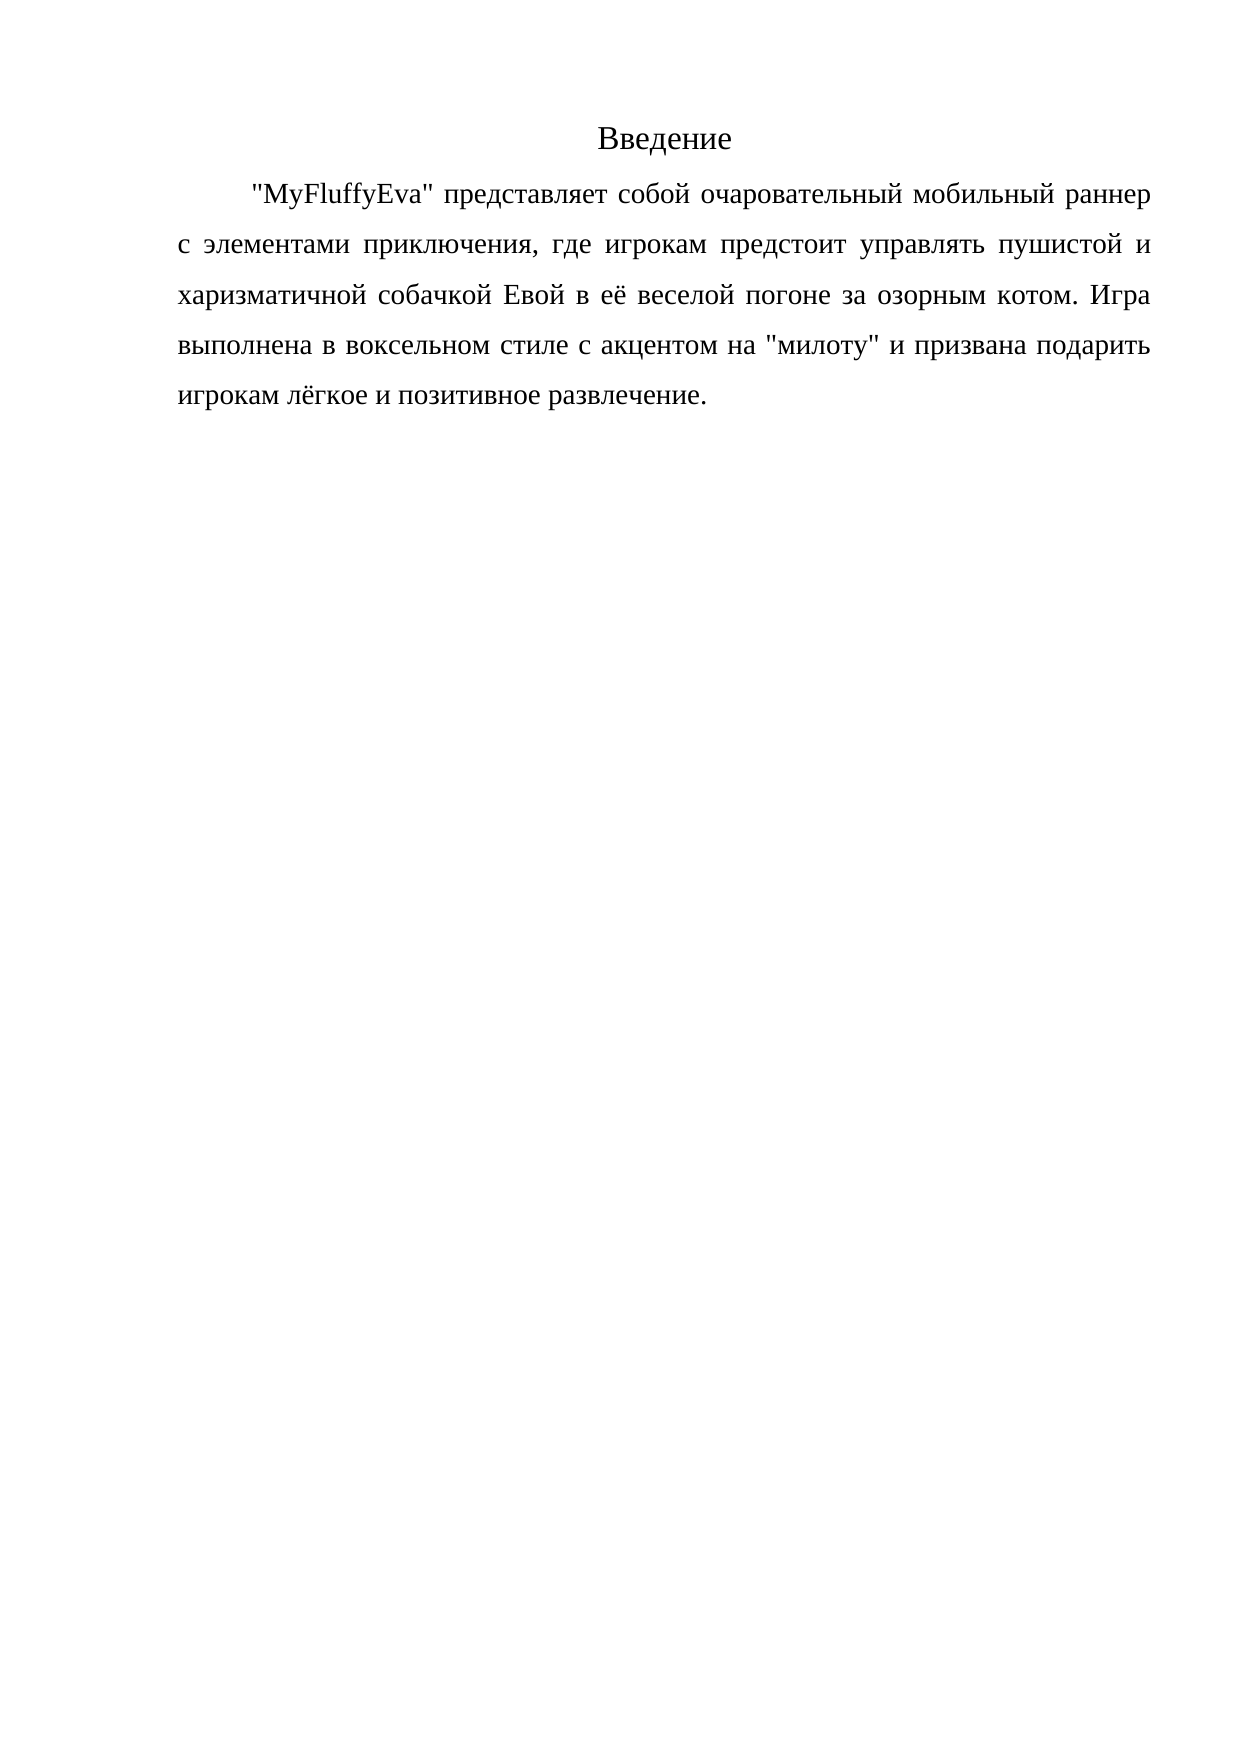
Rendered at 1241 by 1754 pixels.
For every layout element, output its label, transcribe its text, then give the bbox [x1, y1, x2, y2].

text "MyFluffyEva" представляет собой очаровательный мобильный раннер с элементами приключения, где игрокам предстоит управлять пушистой и харизматичной собачкой Евой в её веселой погоне за озорным котом. Игра выполнена в воксельном стиле с акцентом на "милоту" и призвана подарить игрокам лёгкое и позитивное развлечение. [177, 176, 1152, 411]
text Введение [177, 118, 1152, 156]
